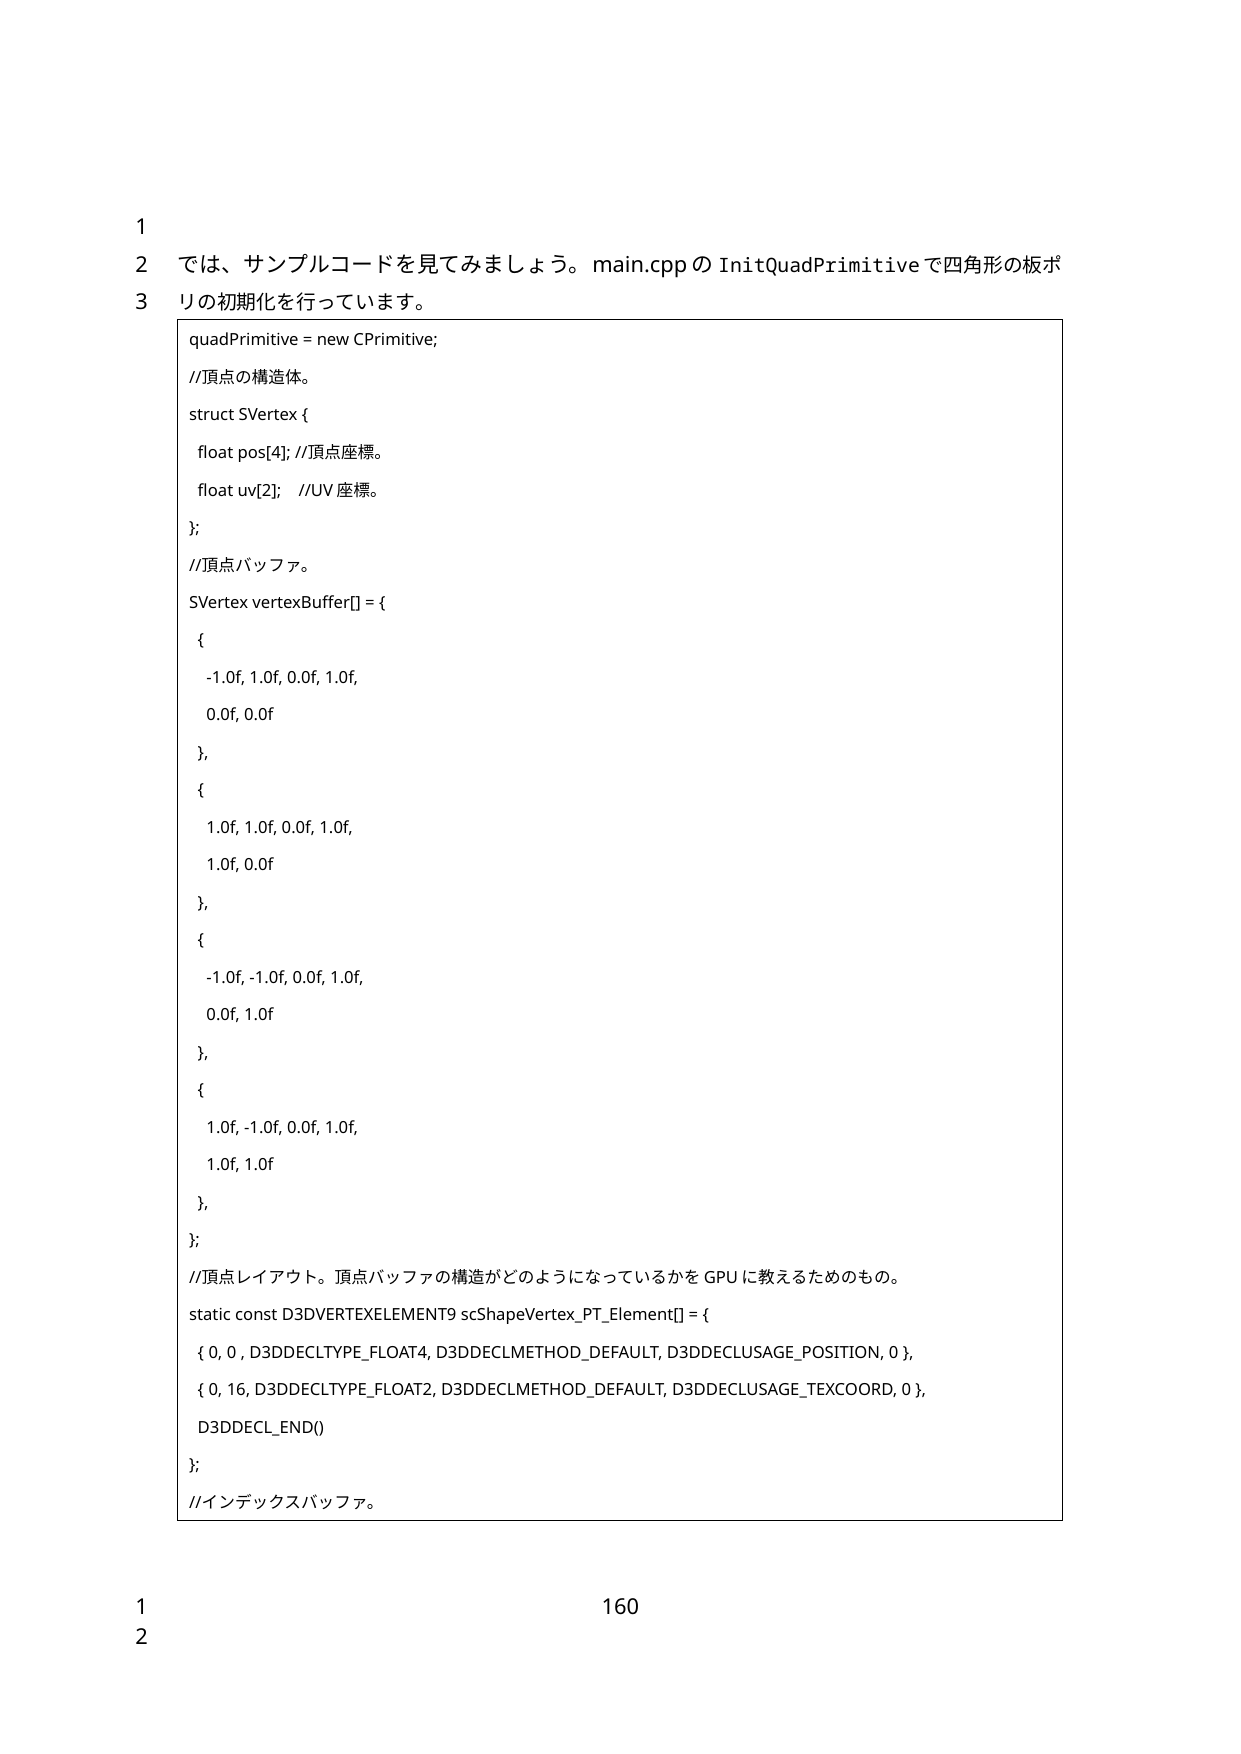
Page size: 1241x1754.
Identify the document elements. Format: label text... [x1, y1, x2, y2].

text では、サンプルコードを見てみましょう。main.cppのInitQuadPrimitiveで四角形の板ポリの初期化を行っています。 [177, 244, 1063, 319]
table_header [178, 320, 1062, 1520]
